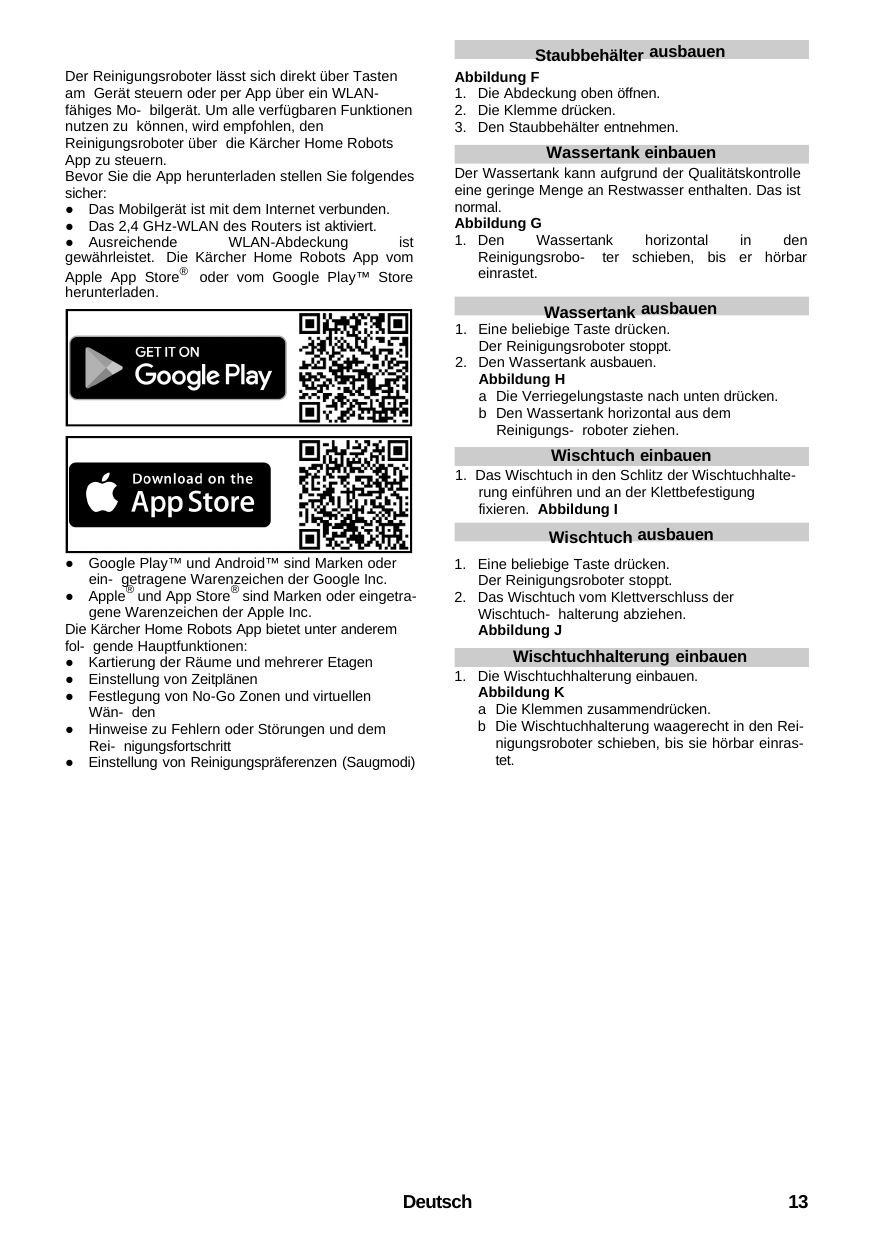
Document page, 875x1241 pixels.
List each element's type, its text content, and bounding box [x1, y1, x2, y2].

text 1. Das Wischtuch in den Schlitz der Wischtuchhalte- rung einführen und an der Klettbefestigung fixieren. Abbildung I [455, 446, 809, 517]
list Festlegung von No-Go Zonen und virtuellen Wän- den [65, 687, 410, 721]
list Hinweise zu Fehlern oder Störungen und dem Rei- nigungsfortschritt [65, 721, 416, 754]
list Die Wischtuchhalterung einbauen. [454, 647, 851, 684]
list Das 2,4 GHz-WLAN des Routers ist aktiviert. [65, 218, 419, 234]
list Das Wischtuch vom Klettverschluss der Wischtuch- halterung abziehen. [454, 589, 809, 622]
list Den Wassertank horizontal in den Reinigungsrobo- ter schieben, bis er hörbar einrastet. [454, 231, 807, 282]
list Eine beliebige Taste drücken. Der Reinigungsroboter stoppt. [455, 321, 673, 354]
list Google Play™ und Android™ sind Marken oder ein- getragene Warenzeichen der Google Inc. [65, 554, 419, 588]
list Die Klemmen zusammendrücken. [478, 701, 851, 718]
list Kartierung der Räume und mehrerer Etagen [65, 654, 419, 671]
subtitle Abbildung G [454, 215, 851, 231]
list Den Wassertank horizontal aus dem Reinigungs- roboter ziehen. [478, 404, 809, 438]
list Ausreichende WLAN-Abdeckung ist gewährleistet. Die Kärcher Home Robots App vom Apple App Store® oder vom Google Play™ Store herunterladen. [65, 235, 413, 301]
list Eine beliebige Taste drücken. Der Reinigungsroboter stoppt. [454, 555, 673, 589]
list Einstellung von Reinigungspräferenzen (Saugmodi) [65, 754, 419, 771]
subtitle Abbildung J [478, 622, 851, 639]
list Den Staubbehälter entnehmen. [454, 119, 851, 136]
text Der Reinigungsroboter lässt sich direkt über Tasten am Gerät steuern oder per App über ein WLAN-fähiges Mo- bilgerät. Um alle verfügbaren Funktionen nutzen zu können, wird empfohlen, den Reinigungsroboter über die Kärcher Home Robots App zu steuern. [65, 68, 419, 168]
list Die Verriegelungstaste nach unten drücken. [478, 388, 851, 404]
list Apple® und App Store® sind Marken oder eingetra- gene Warenzeichen der Apple Inc. [65, 588, 418, 621]
subtitle Abbildung K [478, 684, 851, 701]
list Die Wischtuchhalterung waagerecht in den Rei- nigungsroboter schieben, bis sie hörbar einras- tet. [478, 718, 804, 768]
list Einstellung von Zeitplänen [65, 671, 419, 687]
text Bevor Sie die App herunterladen stellen Sie folgendes sicher: [65, 168, 419, 201]
list Den Wassertank ausbauen. [455, 354, 851, 371]
text Der Wassertank kann aufgrund der Qualitätskontrolle eine geringe Menge an Restwasser enthalten. Das ist normal. [454, 143, 801, 215]
picture [69, 312, 409, 423]
subtitle Abbildung H [478, 371, 851, 388]
text Die Kärcher Home Robots App bietet unter anderem fol- gende Hauptfunktionen: [65, 621, 419, 654]
subtitle Abbildung F [454, 69, 851, 86]
picture [69, 439, 409, 550]
list Die Klemme drücken. [454, 102, 851, 119]
list Die Abdeckung oben öffnen. [454, 86, 851, 102]
list Das Mobilgerät ist mit dem Internet verbunden. [65, 201, 419, 218]
